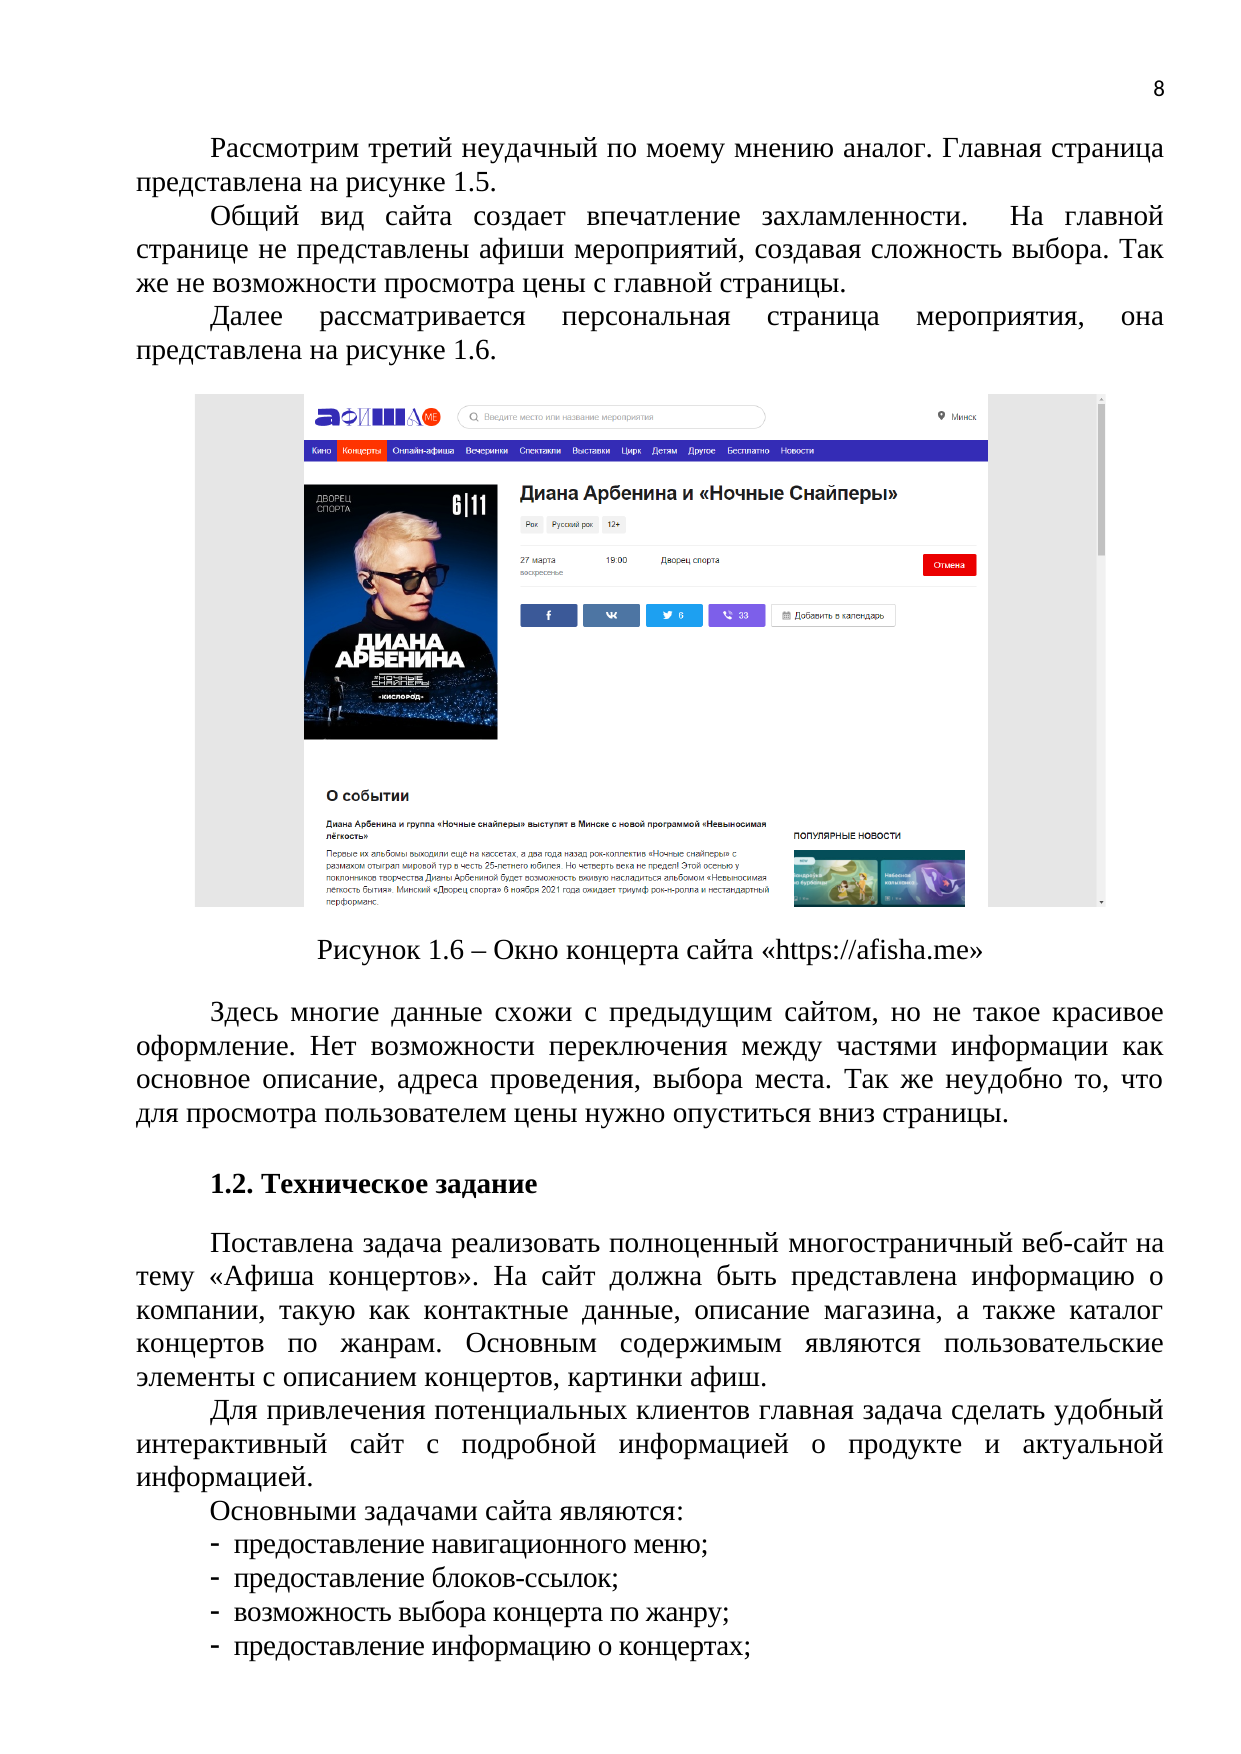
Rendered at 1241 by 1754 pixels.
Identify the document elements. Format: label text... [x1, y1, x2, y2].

text Общий вид сайта создает впечатление захламленности. На главной странице не представлены афиши мероприятий, создавая сложность выбора. Так же не возможности просмотра цены с главной страницы. [136, 198, 1164, 298]
text Для привлечения потенциальных клиентов главная задача сделать удобный интерактивный сайт с подробной информацией о продукте и актуальной информацией. [136, 1392, 1164, 1493]
list предоставление блоков-ссылок; [136, 1560, 1164, 1594]
list предоставление навигационного меню; [136, 1527, 1164, 1560]
text Рассмотрим третий неудачный по моему мнению аналог. Главная страница представлена на рисунке 1.5. [136, 131, 1164, 198]
text Основными задачами сайта являются: [136, 1493, 1164, 1527]
list предоставление информацию о концертах; [136, 1628, 1164, 1661]
picture [194, 394, 1106, 907]
text Далее рассматривается персональная страница мероприятия, она представлена на рисунке 1.6. [136, 298, 1164, 365]
text Здесь многие данные схожи с предыдущим сайтом, но не такое красивое оформление. Нет возможности переключения между частями информации как основное описание, адреса проведения, выбора места. Так же неудобно то, что для просмотра пользователем цены нужно опуститься вниз страницы. [136, 994, 1164, 1129]
text Поставлена задача реализовать полноценный многостраничный веб-сайт на тему «Афиша концертов». На сайт должна быть представлена информацию о компании, такую как контактные данные, описание магазина, а также каталог концертов по жанрам. Основным содержимым являются пользовательские элементы с описанием концертов, картинки афиш. [136, 1225, 1164, 1392]
list возможность выбора концерта по жанру; [136, 1594, 1164, 1628]
text Рисунок 1.6 – Окно концерта сайта «https://afisha.me» [136, 932, 1164, 965]
text 1.2. Техническое задание [136, 1166, 1164, 1200]
